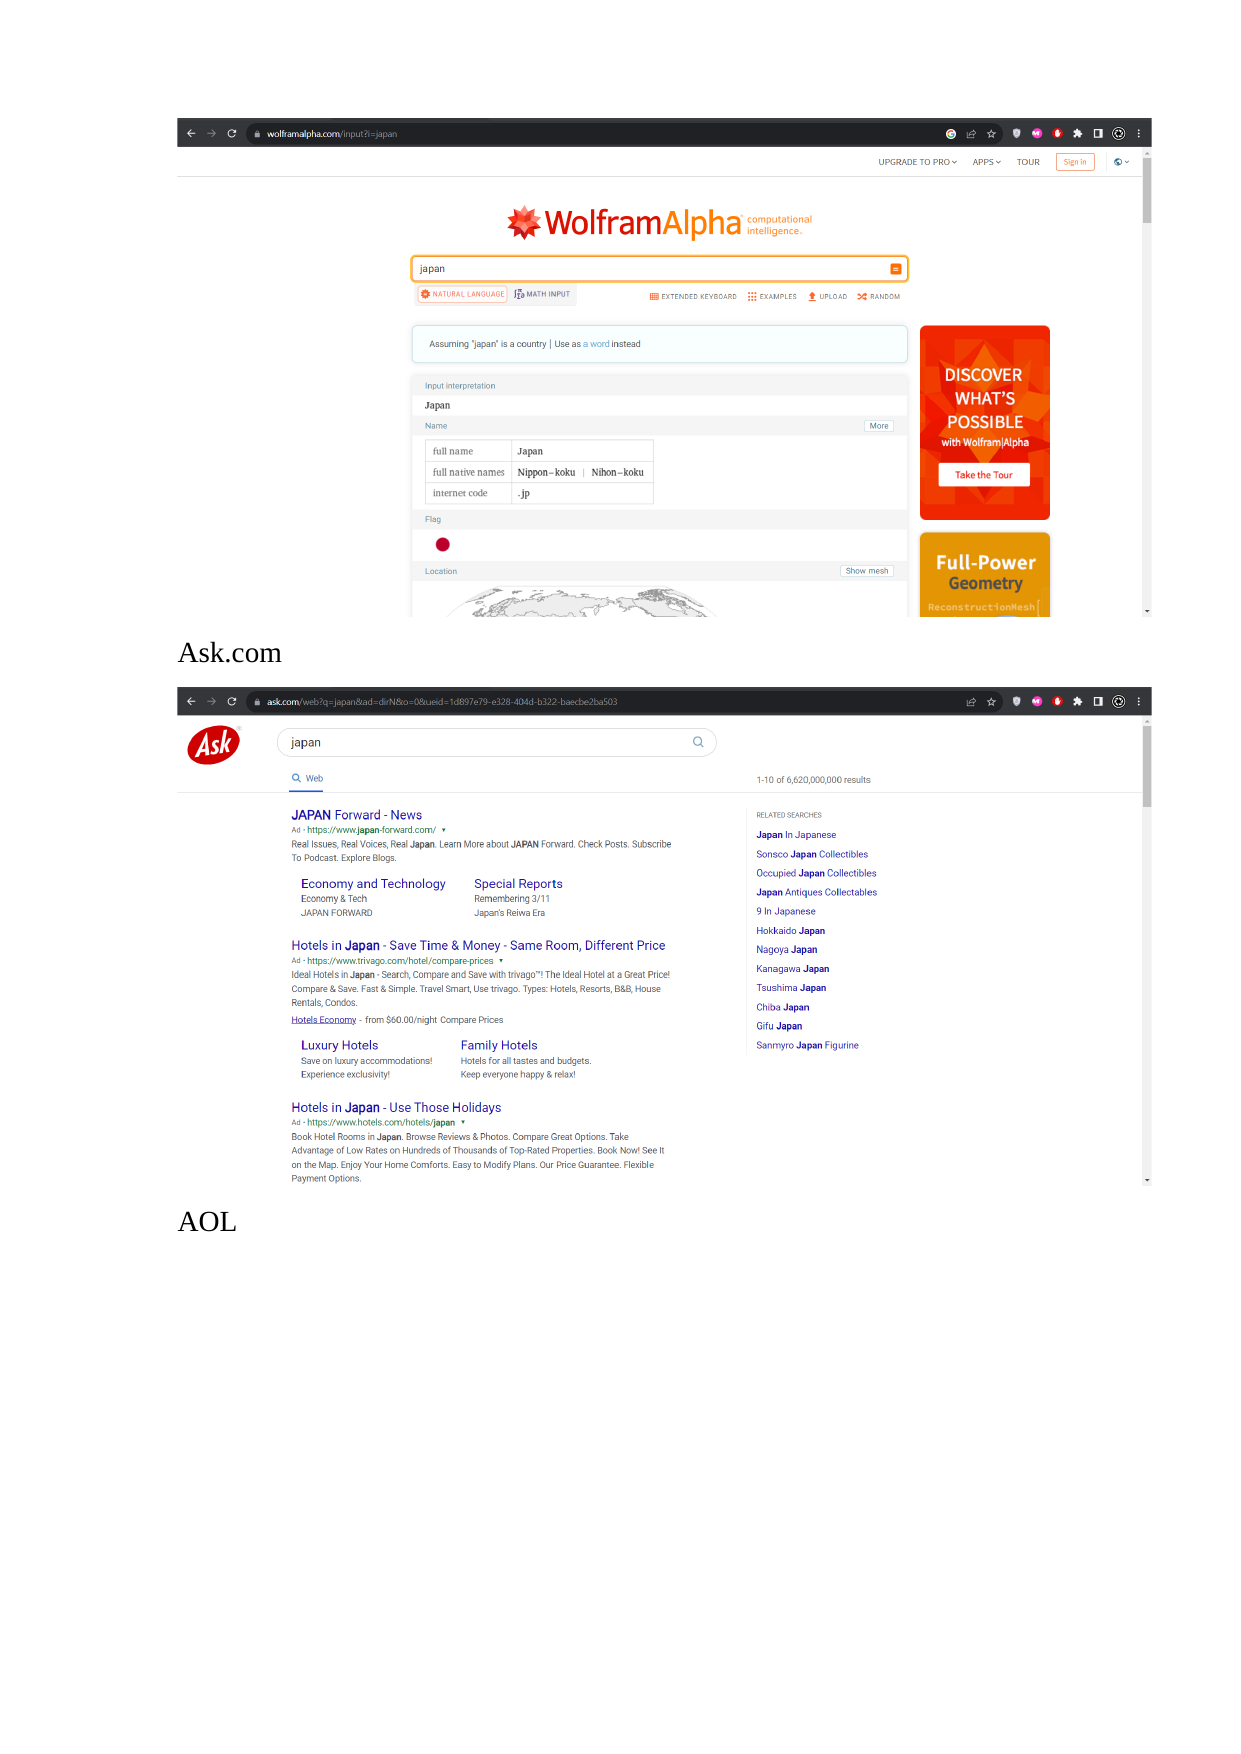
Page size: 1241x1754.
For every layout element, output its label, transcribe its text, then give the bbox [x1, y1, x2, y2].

text AOL [177, 1204, 1152, 1237]
text Ask.com [177, 635, 1152, 669]
picture [177, 118, 1152, 617]
picture [177, 687, 1152, 1186]
